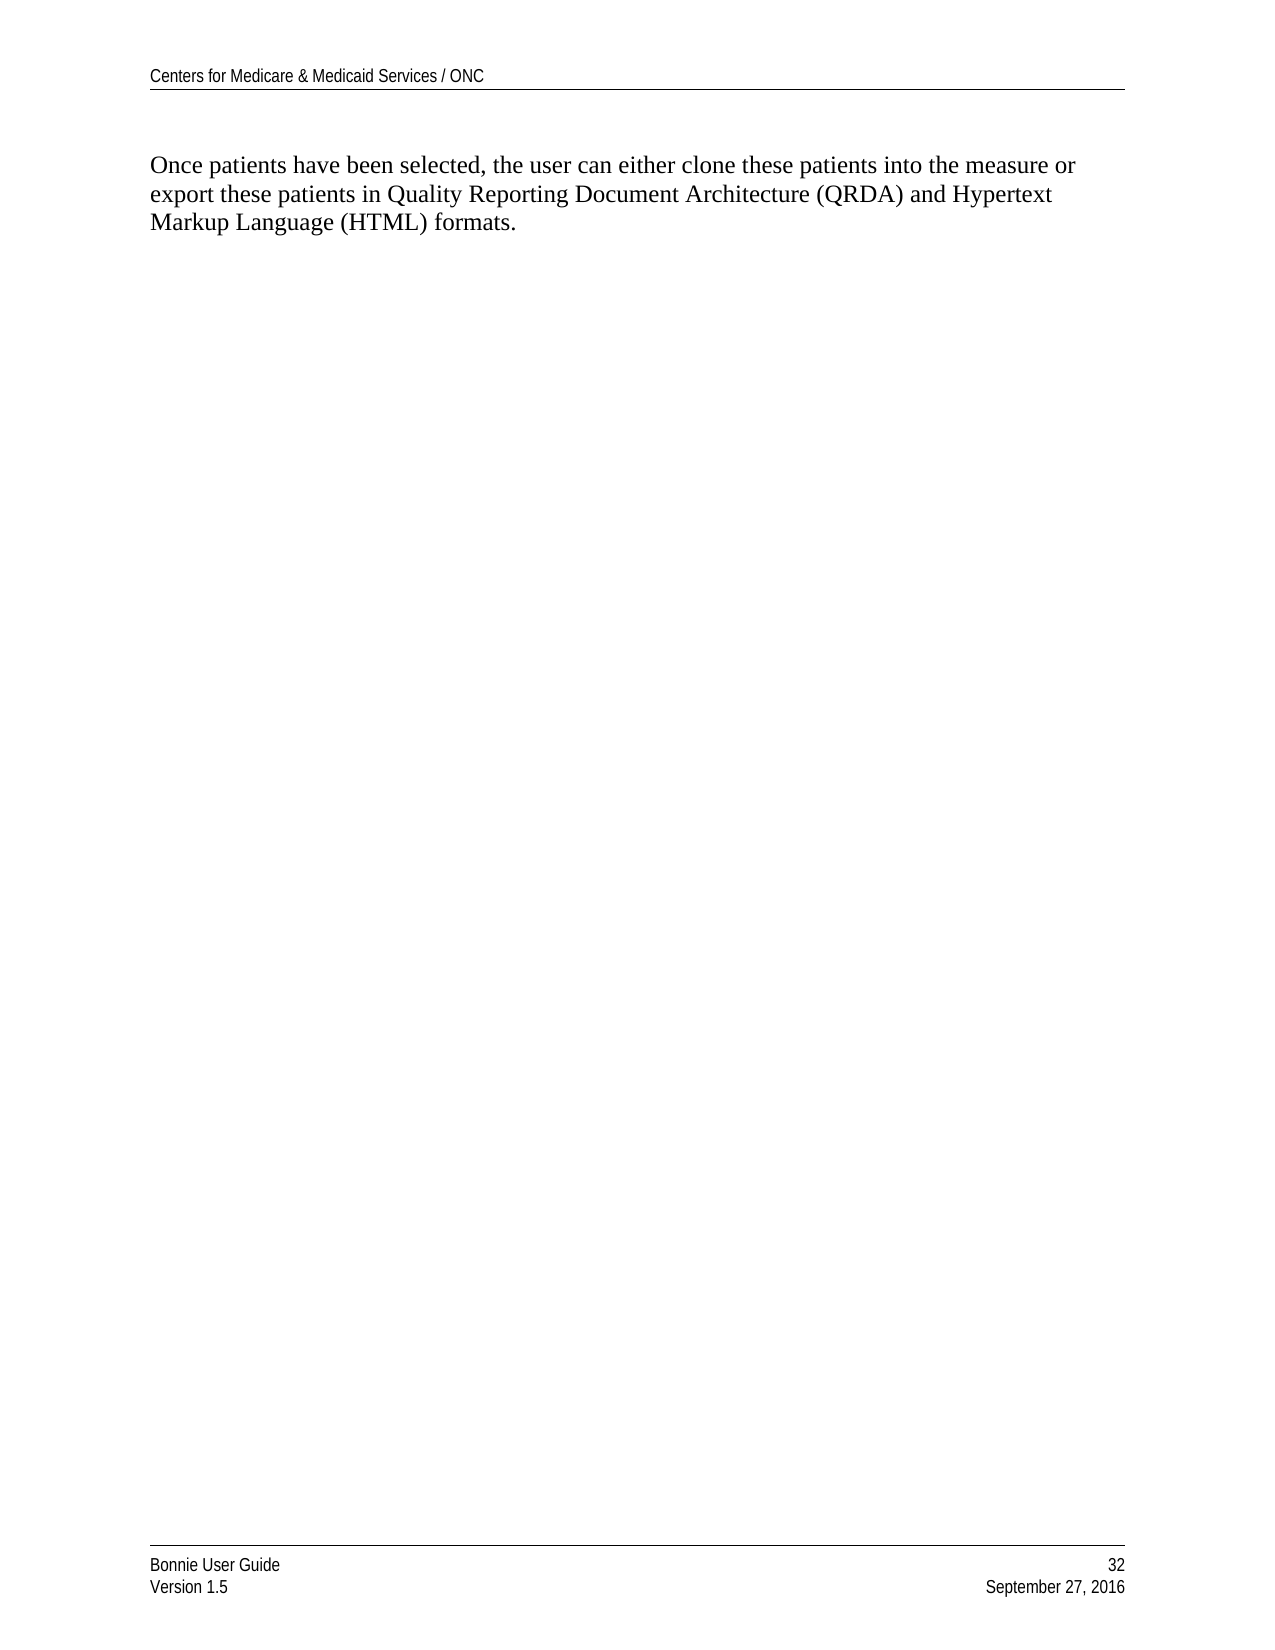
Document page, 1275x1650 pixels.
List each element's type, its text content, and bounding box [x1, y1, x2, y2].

text Once patients have been selected, the user can either clone these patients into the measure or export these patients in Quality Reporting Document Architecture (QRDA) and Hypertext Markup Language (HTML) formats. [150, 150, 1125, 236]
